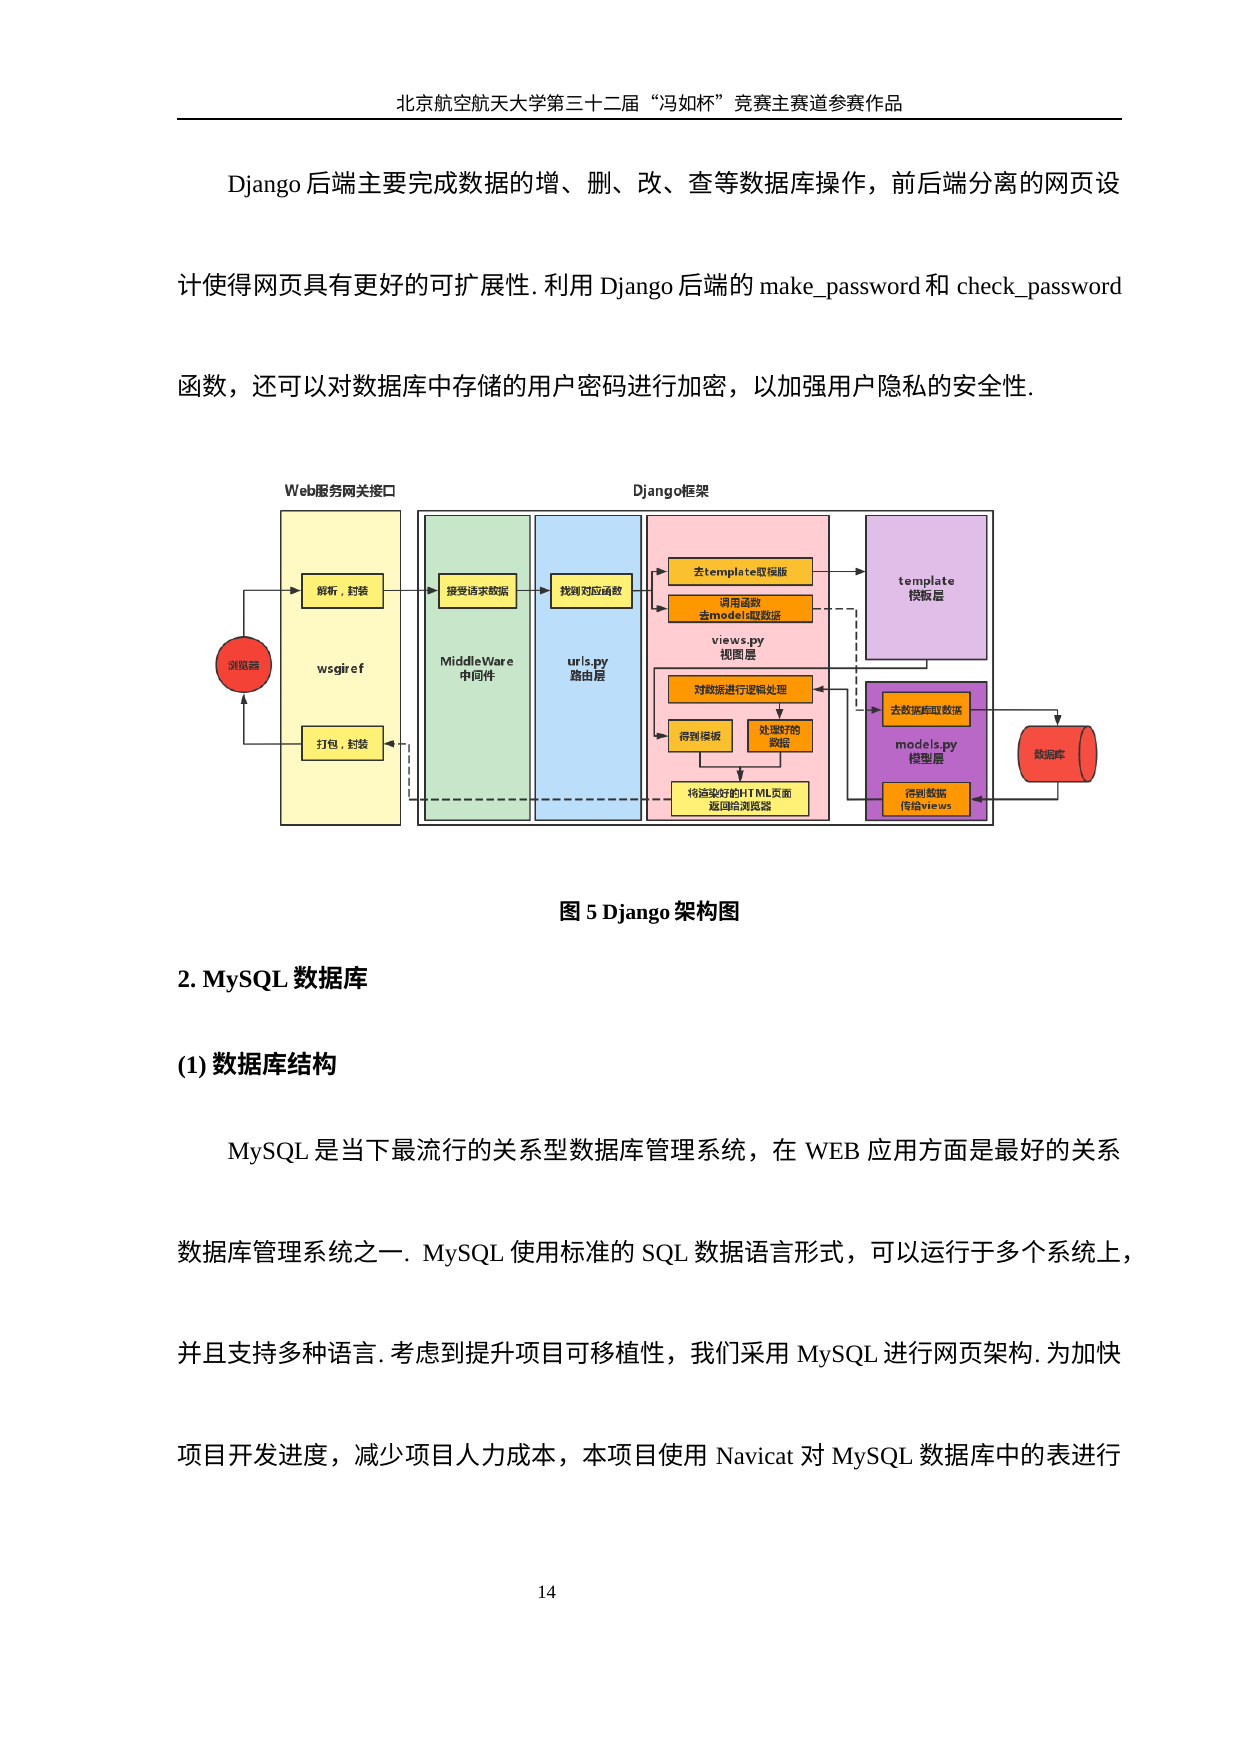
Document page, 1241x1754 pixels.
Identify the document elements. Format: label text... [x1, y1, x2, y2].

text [177, 1114, 1122, 1488]
picture [178, 436, 1121, 850]
list MySQL 数据库 [177, 942, 1122, 1010]
list (1) 数据库结构 [177, 1028, 1122, 1096]
text Django后端主要完成数据的增、删、改、查等数据库操作，前后端分离的网页设计使得网页具有更好的可扩展性. 利用Django后端的make_password和 check_password 函数，还可以对数据库中存储的用户密码进行加密，以加强用户隐私的安全性. [177, 148, 1122, 420]
